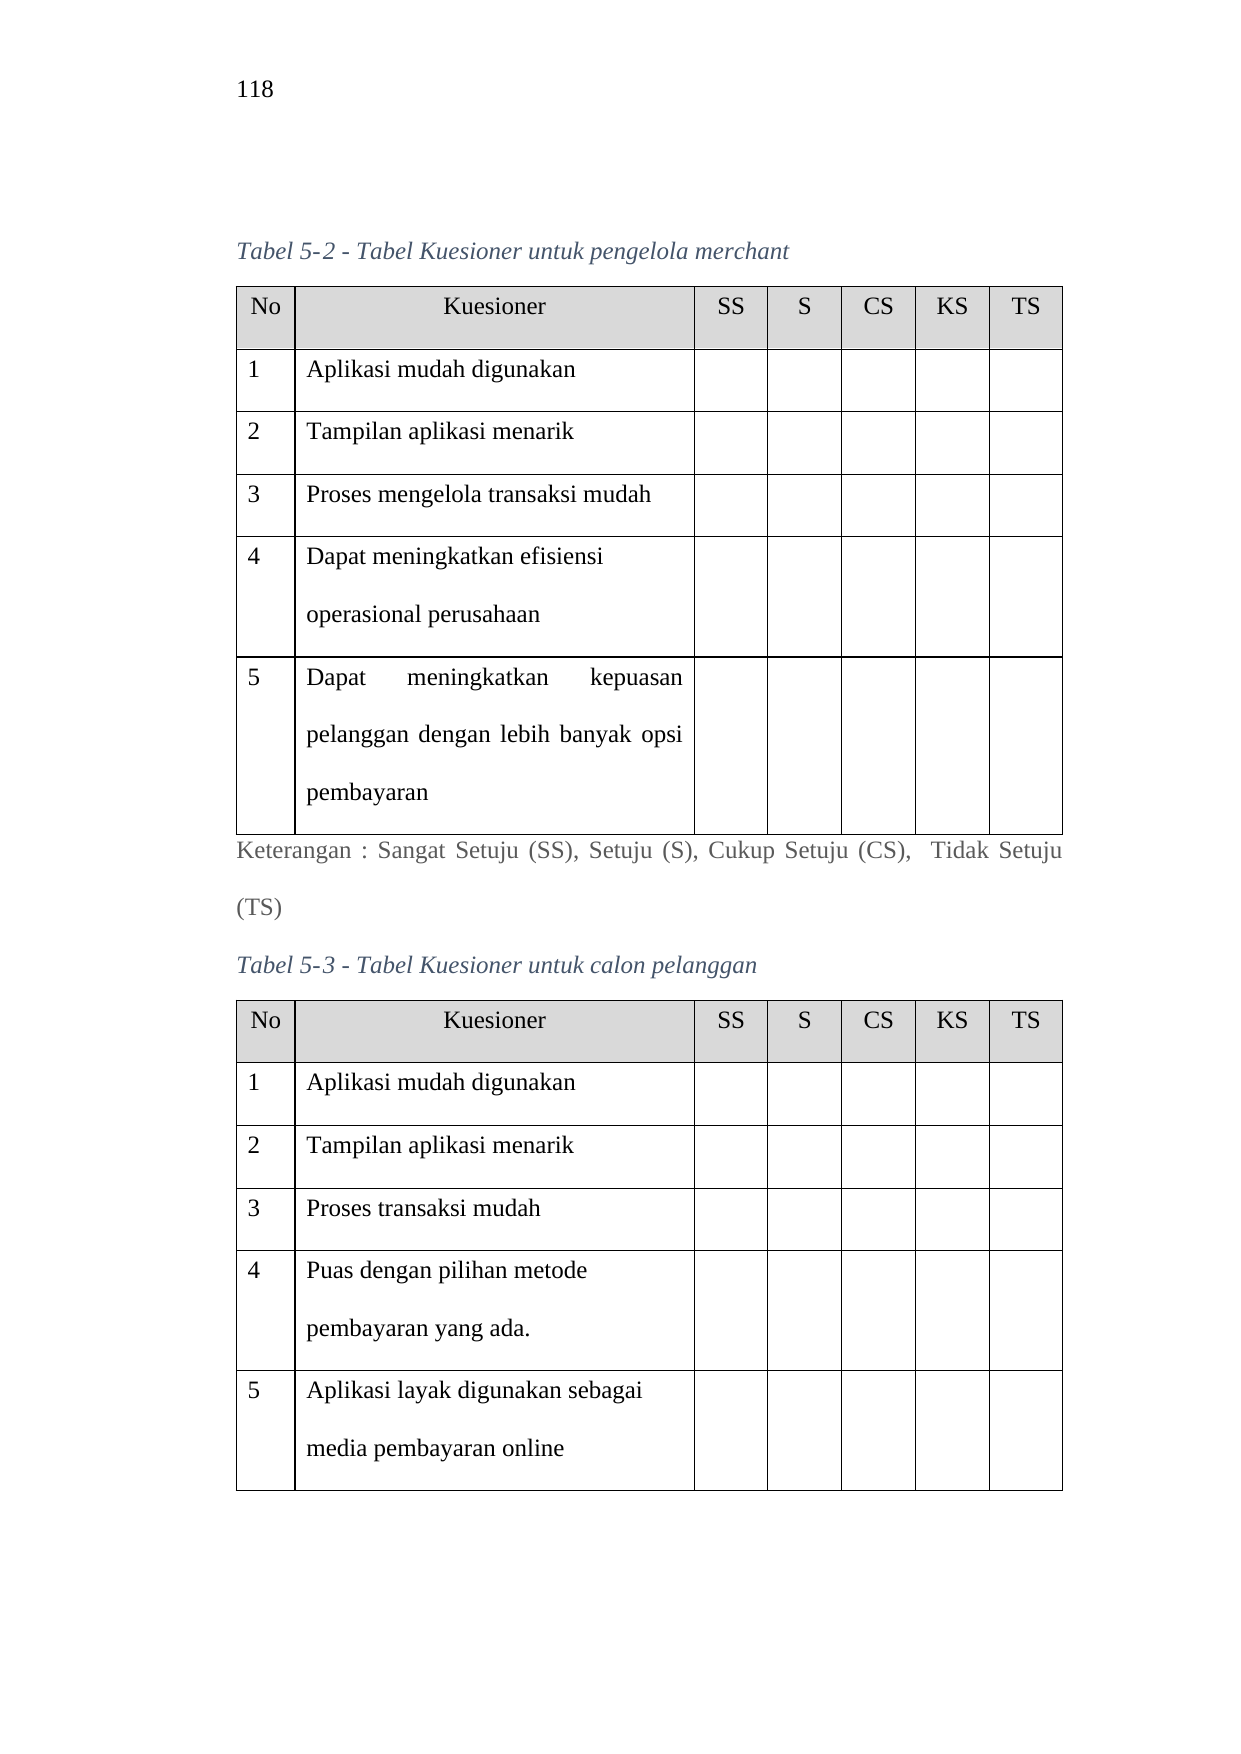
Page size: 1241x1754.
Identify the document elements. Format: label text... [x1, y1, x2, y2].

table_cell [695, 475, 767, 536]
table_cell [916, 537, 989, 656]
table_cell [695, 658, 767, 834]
table_cell [842, 537, 915, 656]
table_cell [916, 658, 989, 834]
table_cell [842, 658, 915, 834]
table_cell [990, 1371, 1062, 1490]
table_cell [695, 412, 767, 474]
table_cell [768, 350, 841, 411]
table_cell [768, 1189, 841, 1250]
table_cell [990, 475, 1062, 536]
table_cell [768, 658, 841, 834]
text Keterangan : Sangat Setuju (SS), Setuju (S), Cukup Setuju (CS), Tidak Setuju (TS) [236, 835, 1063, 921]
table_cell 1 [237, 1063, 294, 1125]
table_cell 3 [237, 1189, 294, 1250]
table_cell [842, 350, 915, 411]
table_cell [695, 1251, 767, 1370]
table_header CS [842, 1001, 915, 1062]
table_cell 2 [237, 1126, 294, 1187]
table_cell [768, 537, 841, 656]
table_header KS [916, 287, 989, 348]
table_cell [990, 350, 1062, 411]
table_cell Proses transaksi mudah [296, 1189, 694, 1250]
table_header S [768, 287, 841, 348]
table_cell [842, 475, 915, 536]
table_cell [990, 1063, 1062, 1125]
table_cell [695, 1189, 767, 1250]
table_header S [768, 1001, 841, 1062]
table_header Kuesioner [296, 287, 694, 348]
table_cell [990, 658, 1062, 834]
table_cell [990, 1126, 1062, 1187]
table_header TS [990, 287, 1062, 348]
table_cell [916, 475, 989, 536]
table_header No [237, 287, 294, 348]
table_cell 4 [237, 1251, 294, 1370]
table_cell [768, 1251, 841, 1370]
table_cell [916, 350, 989, 411]
table_cell [842, 1251, 915, 1370]
table_header SS [695, 287, 767, 348]
table_cell [695, 537, 767, 656]
table_cell [990, 1189, 1062, 1250]
table_header SS [695, 1001, 767, 1062]
table_cell 4 [237, 537, 294, 656]
table_cell [768, 1126, 841, 1187]
table_cell [842, 1126, 915, 1187]
table_cell [768, 475, 841, 536]
table_cell [916, 1371, 989, 1490]
table_cell 2 [237, 412, 294, 474]
table_cell [916, 1189, 989, 1250]
table_cell [768, 412, 841, 474]
table_cell Tampilan aplikasi menarik [296, 412, 694, 474]
table_cell [842, 1063, 915, 1125]
table_cell Proses mengelola transaksi mudah [296, 475, 694, 536]
table_cell 1 [237, 350, 294, 411]
table_header CS [842, 287, 915, 348]
table_header KS [916, 1001, 989, 1062]
table_cell [916, 1063, 989, 1125]
table_cell Puas dengan pilihan metode pembayaran yang ada. [296, 1251, 694, 1370]
table_cell [842, 1189, 915, 1250]
table_cell Aplikasi mudah digunakan [296, 350, 694, 411]
table_cell Aplikasi layak digunakan sebagai media pembayaran online [296, 1371, 694, 1490]
table_cell [916, 412, 989, 474]
table_cell 5 [237, 1371, 294, 1490]
table_header Kuesioner [296, 1001, 694, 1062]
table_cell [990, 1251, 1062, 1370]
table_cell [842, 1371, 915, 1490]
table_cell [990, 412, 1062, 474]
table_cell Dapat meningkatkan efisiensi operasional perusahaan [296, 537, 694, 656]
table_header No [237, 1001, 294, 1062]
table_cell [768, 1063, 841, 1125]
table_cell Tampilan aplikasi menarik [296, 1126, 694, 1187]
table_cell 5 [237, 658, 294, 834]
table_cell [916, 1126, 989, 1187]
table_cell Dapat meningkatkan kepuasan pelanggan dengan lebih banyak opsi pembayaran [296, 658, 694, 834]
table_cell Aplikasi mudah digunakan [296, 1063, 694, 1125]
table_cell [768, 1371, 841, 1490]
table_cell [990, 537, 1062, 656]
table_header TS [990, 1001, 1062, 1062]
table_cell [842, 412, 915, 474]
table_cell [695, 1371, 767, 1490]
table_cell 3 [237, 475, 294, 536]
table_cell [695, 350, 767, 411]
table_cell [695, 1126, 767, 1187]
table_cell [916, 1251, 989, 1370]
table_cell [695, 1063, 767, 1125]
